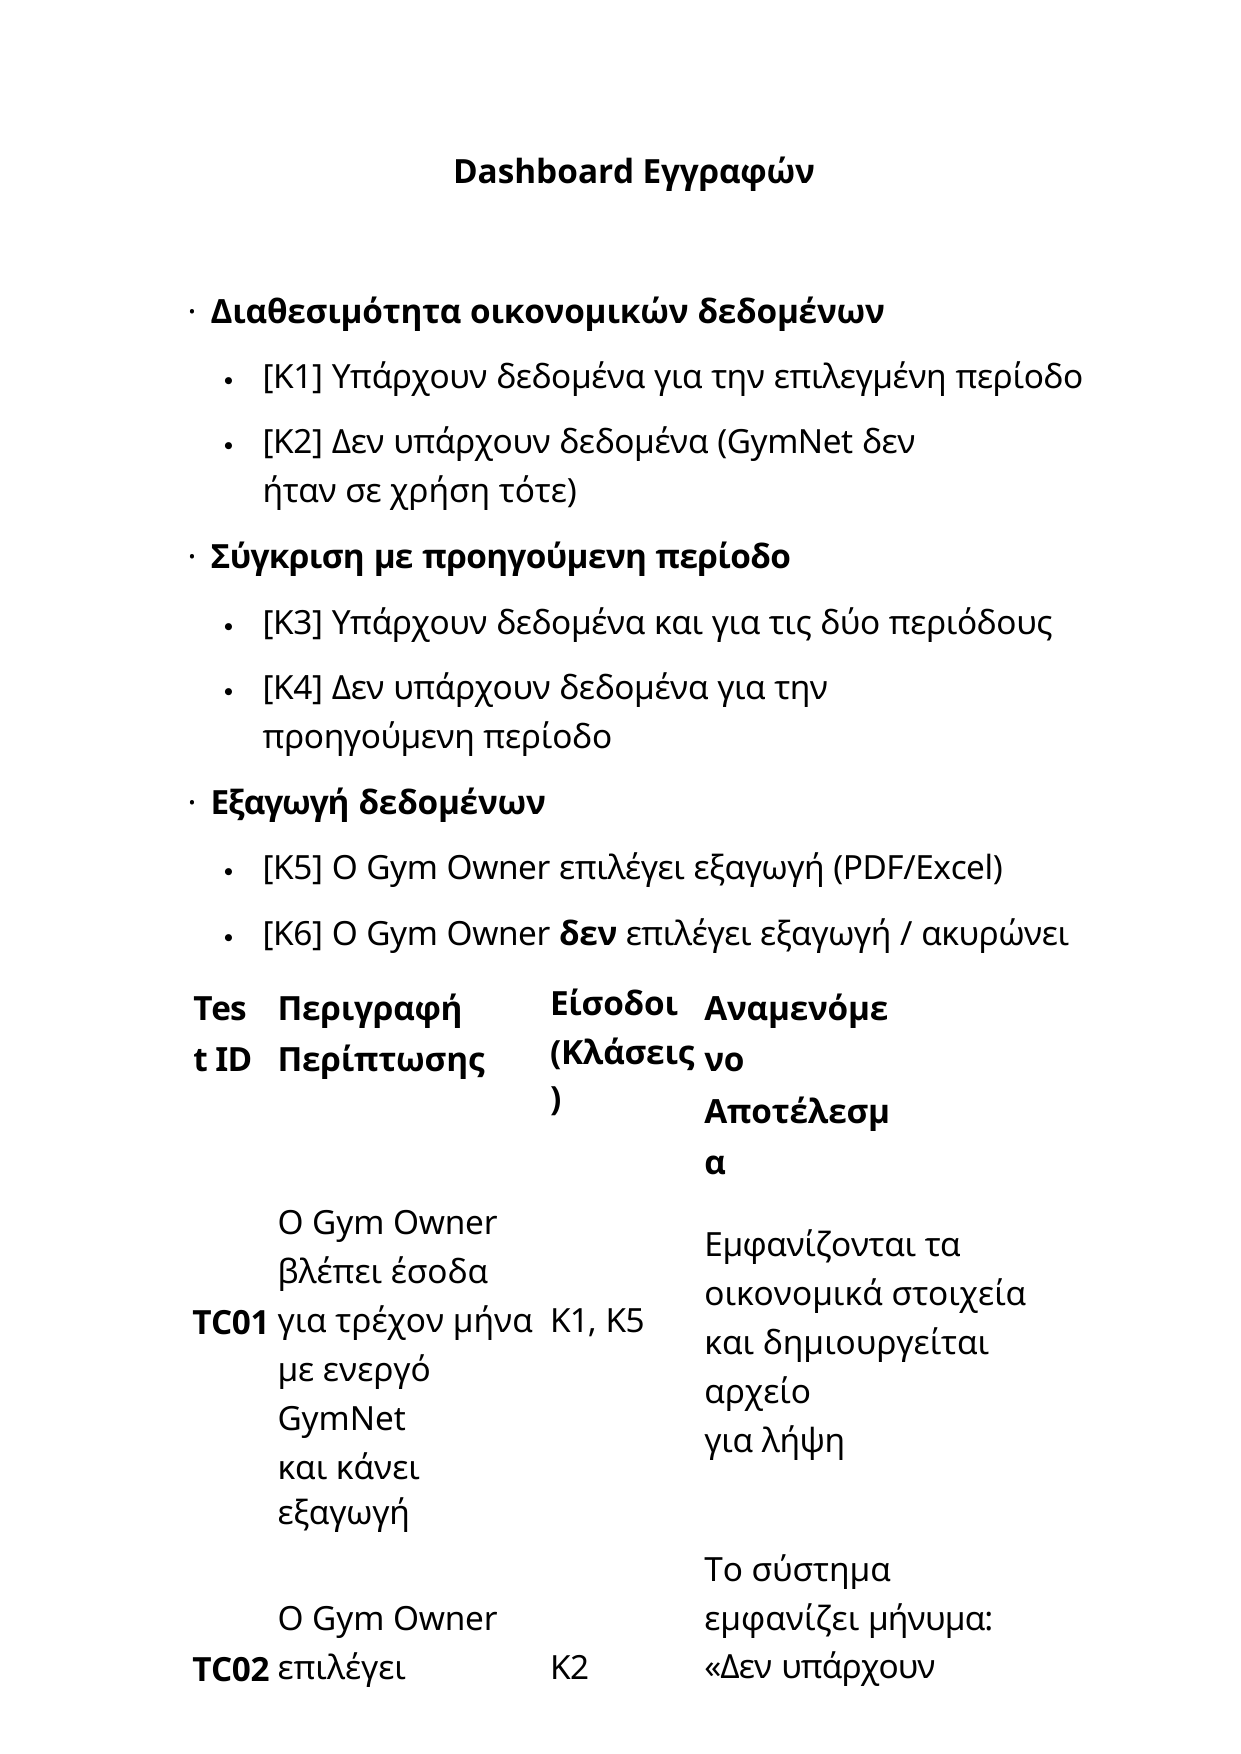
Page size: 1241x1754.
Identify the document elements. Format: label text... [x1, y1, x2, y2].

table_cell Κ1, Κ5 [542, 1188, 697, 1534]
table_cell Ο Gym Owner βλέπει έσοδα για τρέχον μήνα με ενεργό GymNet και κάνει εξαγωγή [273, 1188, 542, 1534]
list [Κ2] Δεν υπάρχουν δεδομένα (GymNet δεν ήταν σε χρήση τότε) [225, 418, 983, 513]
table_header Test ID [188, 985, 273, 1187]
list [Κ6] Ο Gym Owner δεν επιλέγει εξαγωγή / ακυρώνει [225, 910, 1166, 955]
text Dashboard Εγγραφών [453, 148, 1166, 193]
table_header Περιγραφή Περίπτωσης [273, 985, 542, 1187]
table_header Είσοδοι (Κλάσεις) [542, 985, 697, 1187]
list [Κ3] Υπάρχουν δεδομένα και για τις δύο περιόδους [225, 598, 1166, 644]
list [Κ4] Δεν υπάρχουν δεδομένα για την προηγούμενη περίοδο [225, 664, 981, 758]
list [Κ1] Υπάρχουν δεδομένα για την επιλεγμένη περίοδο [225, 352, 1166, 398]
list Εξαγωγή δεδομένων [187, 779, 1166, 824]
table_cell TC01 [188, 1188, 273, 1534]
table_cell Κ2 [542, 1535, 697, 1725]
list Διαθεσιμότητα οικονομικών δεδομένων [187, 287, 1166, 333]
table_cell TC02 [188, 1535, 273, 1725]
table_header Αναμενόμενο Αποτέλεσμα [697, 985, 1049, 1187]
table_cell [697, 1535, 1049, 1725]
list [Κ5] Ο Gym Owner επιλέγει εξαγωγή (PDF/Excel) [225, 844, 1166, 889]
list Σύγκριση με προηγούμενη περίοδο [187, 533, 1166, 578]
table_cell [273, 1535, 542, 1725]
table_cell Εμφανίζονται τα οικονομικά στοιχεία και δημιουργείται αρχείο για λήψη [697, 1188, 1049, 1534]
